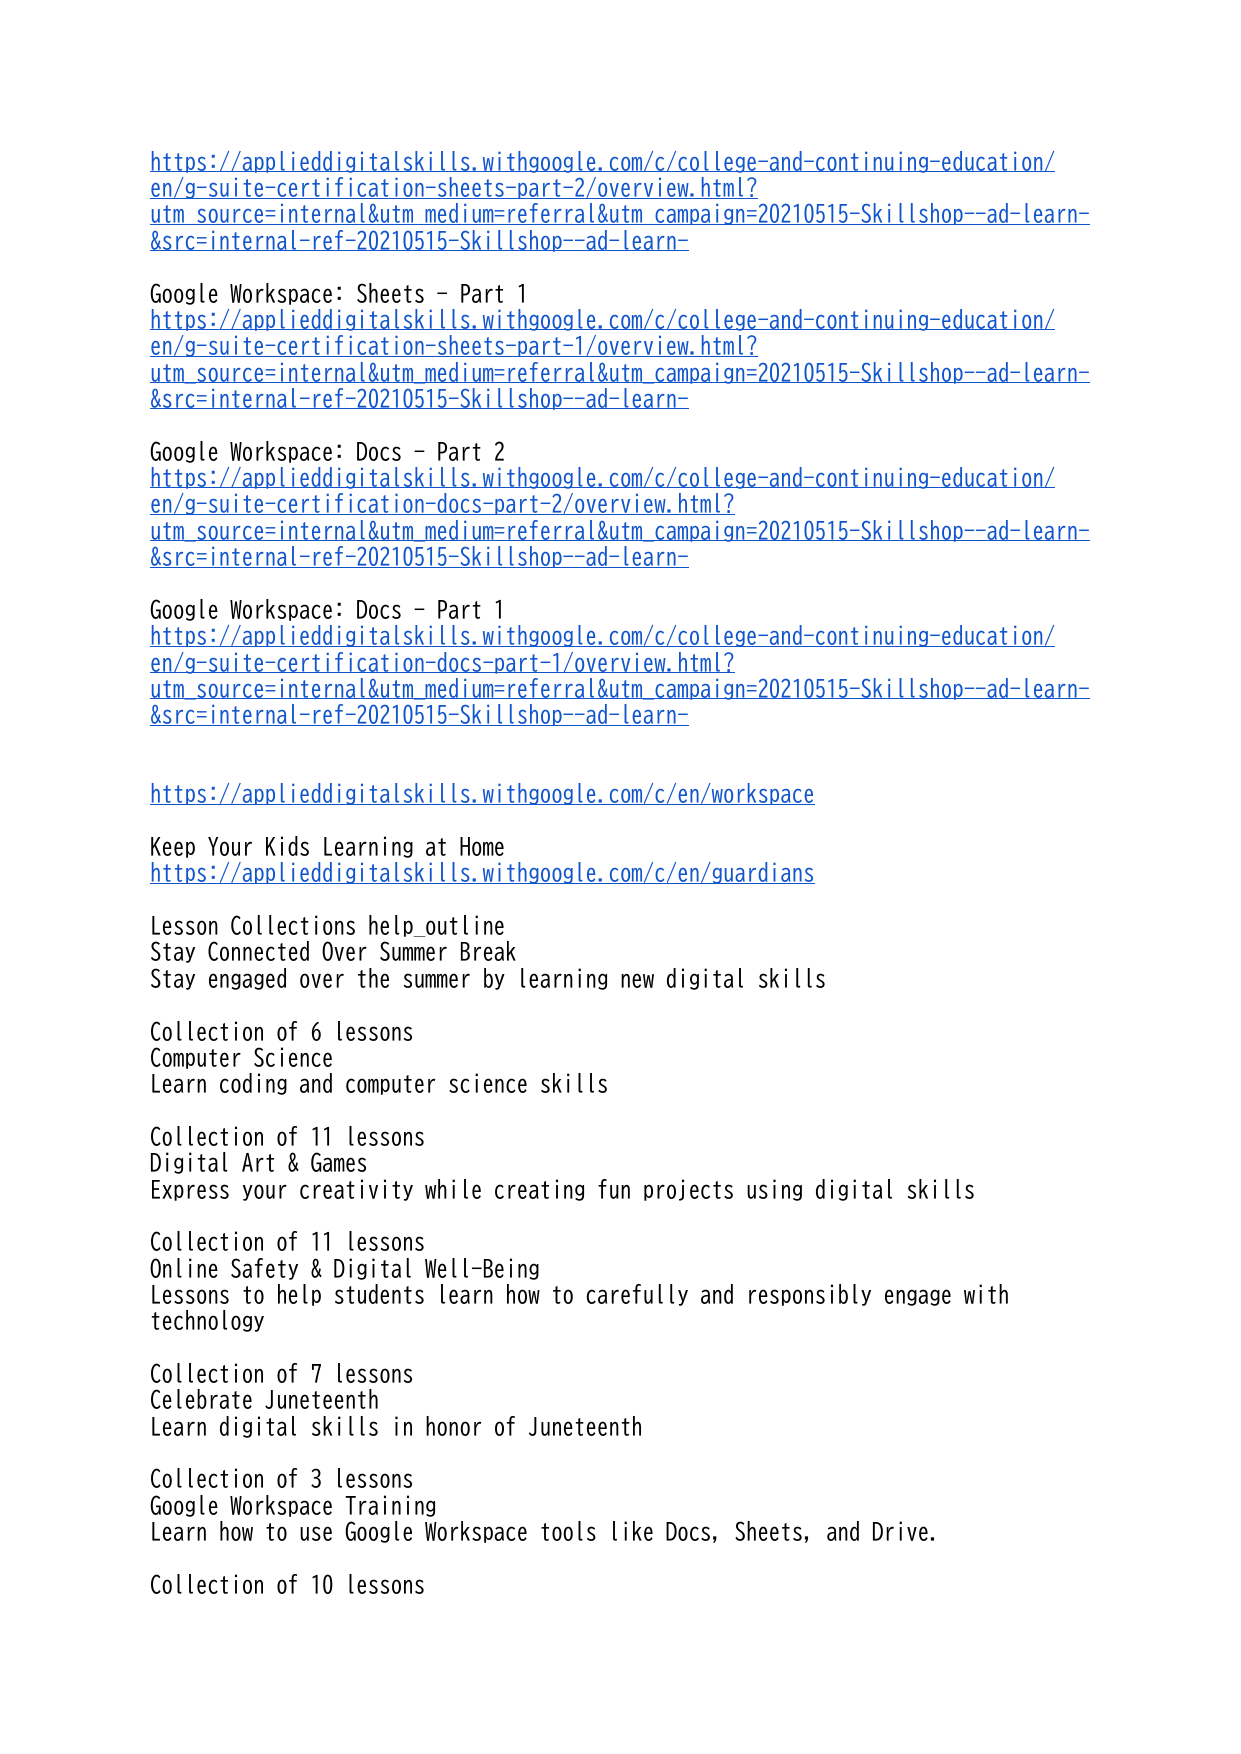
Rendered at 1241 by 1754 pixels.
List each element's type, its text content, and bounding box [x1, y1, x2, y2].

text Digital Art & Games [150, 1151, 1090, 1174]
text Collection of 10 lessons [150, 1573, 1090, 1596]
text Lessons to help students learn how to carefully and responsibly engage with technology [150, 1283, 1090, 1332]
text Collection of 7 lessons [150, 1362, 1090, 1385]
text Collection of 6 lessons [150, 1020, 1090, 1043]
text https://applieddigitalskills.withgoogle.com/c/college-and-continuing-education/en/g-suite-certification-sheets-part-2/overview.html?utm_source=internal&utm_medium=referral&utm_campaign=20210515-Skillshop--ad-learn-&src=internal-ref-20210515-Skillshop--ad-learn- [150, 150, 1090, 224]
text https://applieddigitalskills.withgoogle.com/c/college-and-continuing-education/en/g-suite-certification-docs-part-2/overview.html?utm_source=internal&utm_medium=referral&utm_campaign=20210515-Skillshop--ad-learn-&src=internal-ref-20210515-Skillshop--ad-learn- [150, 466, 1090, 540]
text Stay Connected Over Summer Break [150, 941, 1090, 963]
text https://applieddigitalskills.withgoogle.com/c/college-and-continuing-education/en/g-suite-certification-docs-part-2/overview.html?utm_source=internal&utm_medium=referral&utm_campaign=20210515-Skillshop--ad-learn-&src=internal-ref-20210515-Skillshop--ad-learn- [150, 541, 1090, 568]
text https://applieddigitalskills.withgoogle.com/c/college-and-continuing-education/en/g-suite-certification-docs-part-1/overview.html?utm_source=internal&utm_medium=referral&utm_campaign=20210515-Skillshop--ad-learn-&src=internal-ref-20210515-Skillshop--ad-learn- [150, 699, 1090, 726]
text Keep Your Kids Learning at Home [150, 835, 1090, 858]
text Google Workspace: Sheets - Part 1 [150, 282, 1090, 305]
text Learn how to use Google Workspace tools like Docs, Sheets, and Drive. [150, 1520, 1090, 1543]
text Collection of 11 lessons [150, 1231, 1090, 1253]
text Google Workspace Training [150, 1494, 1090, 1517]
text Express your creativity while creating fun projects using digital skills [150, 1178, 1090, 1201]
text Learn digital skills in honor of Juneteenth [150, 1415, 1090, 1438]
text Celebrate Juneteenth [150, 1389, 1090, 1412]
text Collection of 3 lessons [150, 1468, 1090, 1491]
text Online Safety & Digital Well-Being [150, 1257, 1090, 1280]
text https://applieddigitalskills.withgoogle.com/c/college-and-continuing-education/en/g-suite-certification-docs-part-1/overview.html?utm_source=internal&utm_medium=referral&utm_campaign=20210515-Skillshop--ad-learn-&src=internal-ref-20210515-Skillshop--ad-learn- [150, 624, 1090, 698]
text Lesson Collections help_outline [150, 914, 1090, 937]
text Collection of 11 lessons [150, 1125, 1090, 1148]
text https://applieddigitalskills.withgoogle.com/c/en/guardians [150, 862, 1090, 884]
text https://applieddigitalskills.withgoogle.com/c/college-and-continuing-education/en/g-suite-certification-sheets-part-1/overview.html?utm_source=internal&utm_medium=referral&utm_campaign=20210515-Skillshop--ad-learn-&src=internal-ref-20210515-Skillshop--ad-learn- [150, 383, 1090, 410]
text Google Workspace: Docs - Part 2 [150, 440, 1090, 463]
text https://applieddigitalskills.withgoogle.com/c/college-and-continuing-education/en/g-suite-certification-sheets-part-1/overview.html?utm_source=internal&utm_medium=referral&utm_campaign=20210515-Skillshop--ad-learn-&src=internal-ref-20210515-Skillshop--ad-learn- [150, 308, 1090, 382]
text Google Workspace: Docs - Part 1 [150, 598, 1090, 621]
text Learn coding and computer science skills [150, 1072, 1090, 1095]
text Stay engaged over the summer by learning new digital skills [150, 967, 1090, 990]
text Computer Science [150, 1046, 1090, 1069]
text https://applieddigitalskills.withgoogle.com/c/college-and-continuing-education/en/g-suite-certification-sheets-part-2/overview.html?utm_source=internal&utm_medium=referral&utm_campaign=20210515-Skillshop--ad-learn-&src=internal-ref-20210515-Skillshop--ad-learn- [150, 225, 1090, 252]
text https://applieddigitalskills.withgoogle.com/c/en/workspace [150, 782, 1090, 805]
